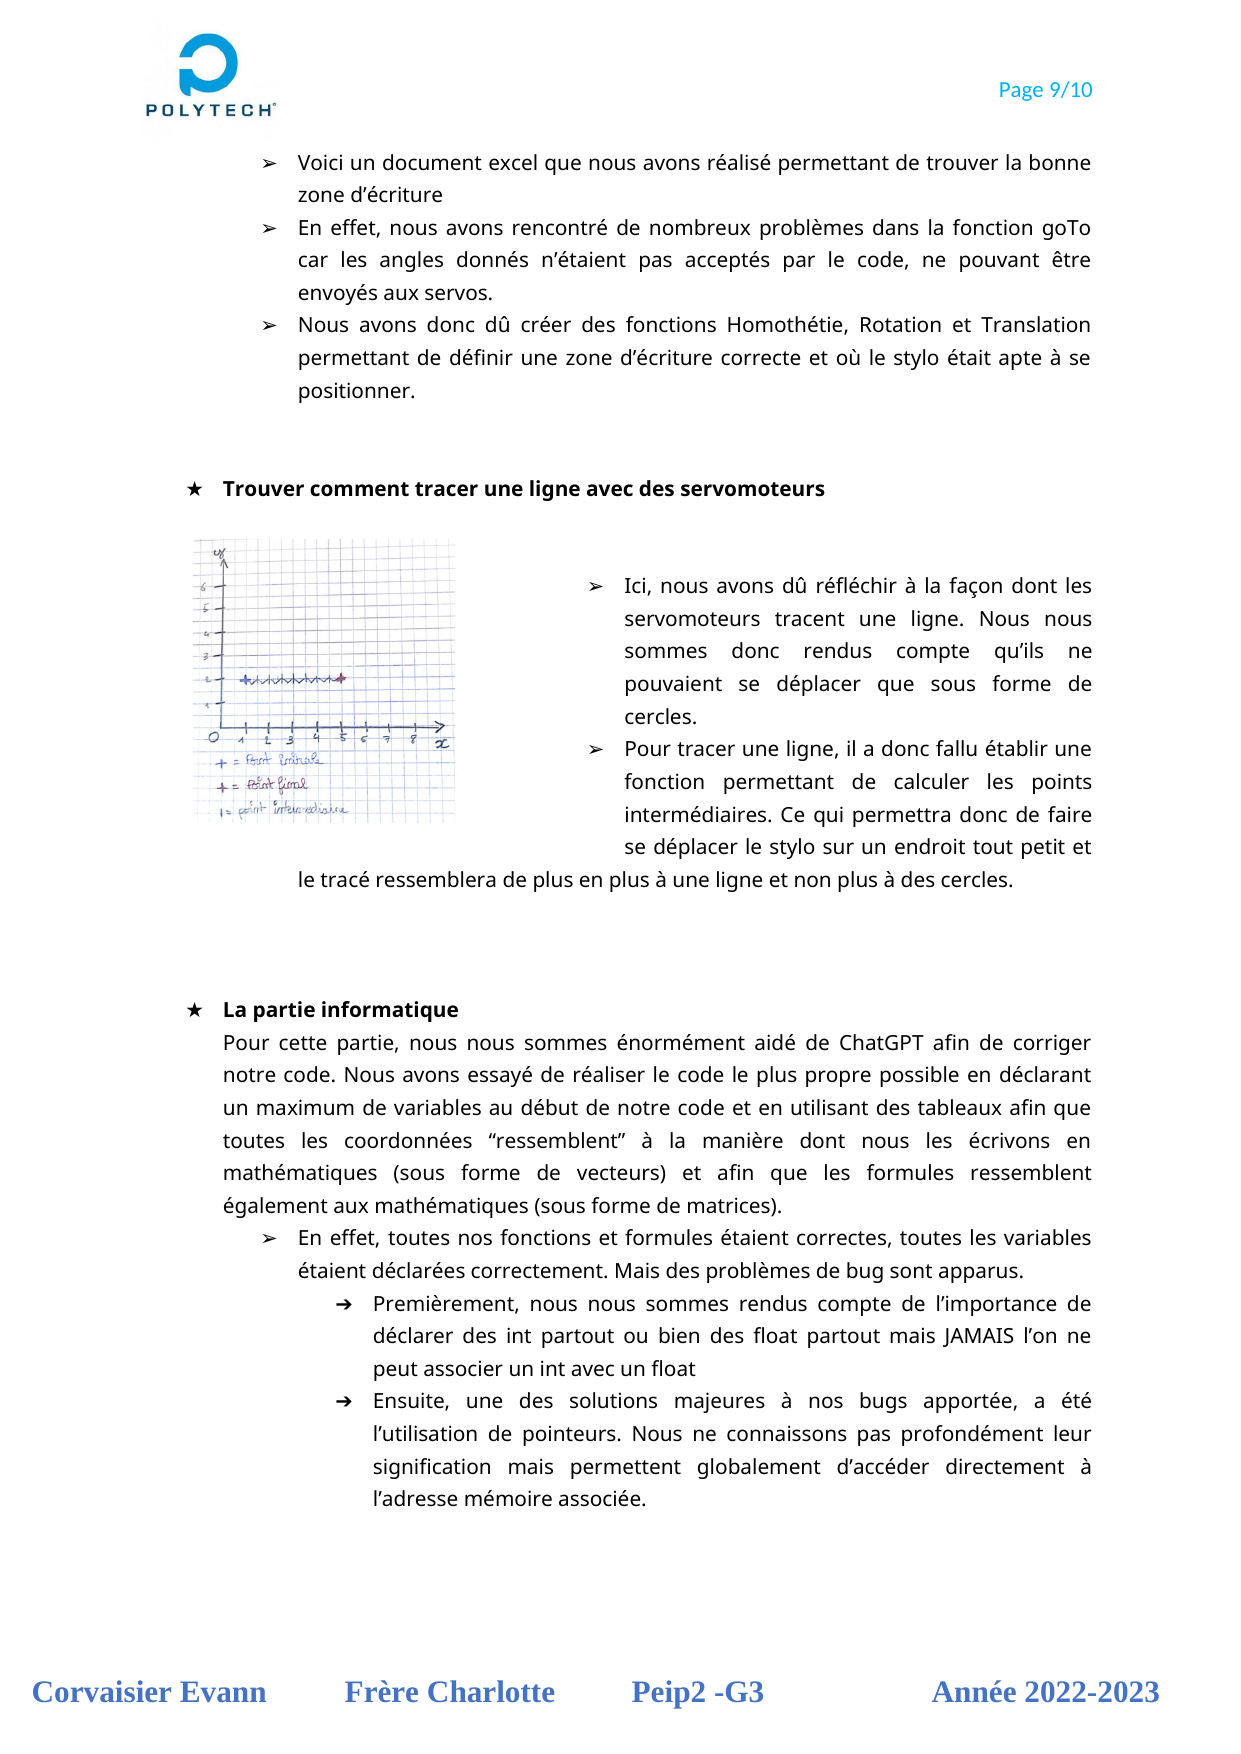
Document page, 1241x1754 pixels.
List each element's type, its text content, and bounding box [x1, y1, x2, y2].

list En effet, toutes nos fonctions et formules étaient correctes, toutes les variables étaient déclarées correctement. Mais des problèmes de bug sont apparus. [260, 1223, 1093, 1284]
list Trouver comment tracer une ligne avec des servomoteurs [185, 474, 1093, 502]
list La partie informatique [185, 995, 1093, 1024]
list En effet, nous avons rencontré de nombreux problèmes dans la fonction goTo car les angles donnés n’étaient pas acceptés par le code, ne pouvant être envoyés aux servos. [260, 213, 1093, 306]
list Ensuite, une des solutions majeures à nos bugs apportée, a été l’utilisation de pointeurs. Nous ne connaissons pas profondément leur signification mais permettent globalement d’accéder directement à l’adresse mémoire associée. [335, 1387, 1093, 1513]
list Pour tracer une ligne, il a donc fallu établir une fonction permettant de calculer les points intermédiaires. Ce qui permettra donc de faire se déplacer le stylo sur un endroit tout petit et le tracé ressemblera de plus en plus à une ligne et non plus à des cercles. [260, 734, 1093, 893]
picture [192, 539, 456, 823]
list Ici, nous avons dû réfléchir à la façon dont les servomoteurs tracent une ligne. Nous nous sommes donc rendus compte qu’ils ne pouvaient se déplacer que sous forme de cercles. [456, 571, 1093, 730]
text Pour cette partie, nous nous sommes énormément aidé de ChatGPT afin de corriger notre code. Nous avons essayé de réaliser le code le plus propre possible en déclarant un maximum de variables au début de notre code et en utilisant des tableaux afin que toutes les coordonnées “ressemblent” à la manière dont nous les écrivons en mathématiques (sous forme de vecteurs) et afin que les formules ressemblent également aux mathématiques (sous forme de matrices). [223, 1028, 1093, 1219]
list Voici un document excel que nous avons réalisé permettant de trouver la bonne zone d’écriture [260, 148, 1093, 209]
picture [142, 7, 279, 142]
list Nous avons donc dû créer des fonctions Homothétie, Rotation et Translation permettant de définir une zone d’écriture correcte et où le stylo était apte à se positionner. [260, 311, 1093, 404]
list Premièrement, nous nous sommes rendus compte de l’importance de déclarer des int partout ou bien des float partout mais JAMAIS l’on ne peut associer un int avec un float [335, 1289, 1093, 1382]
